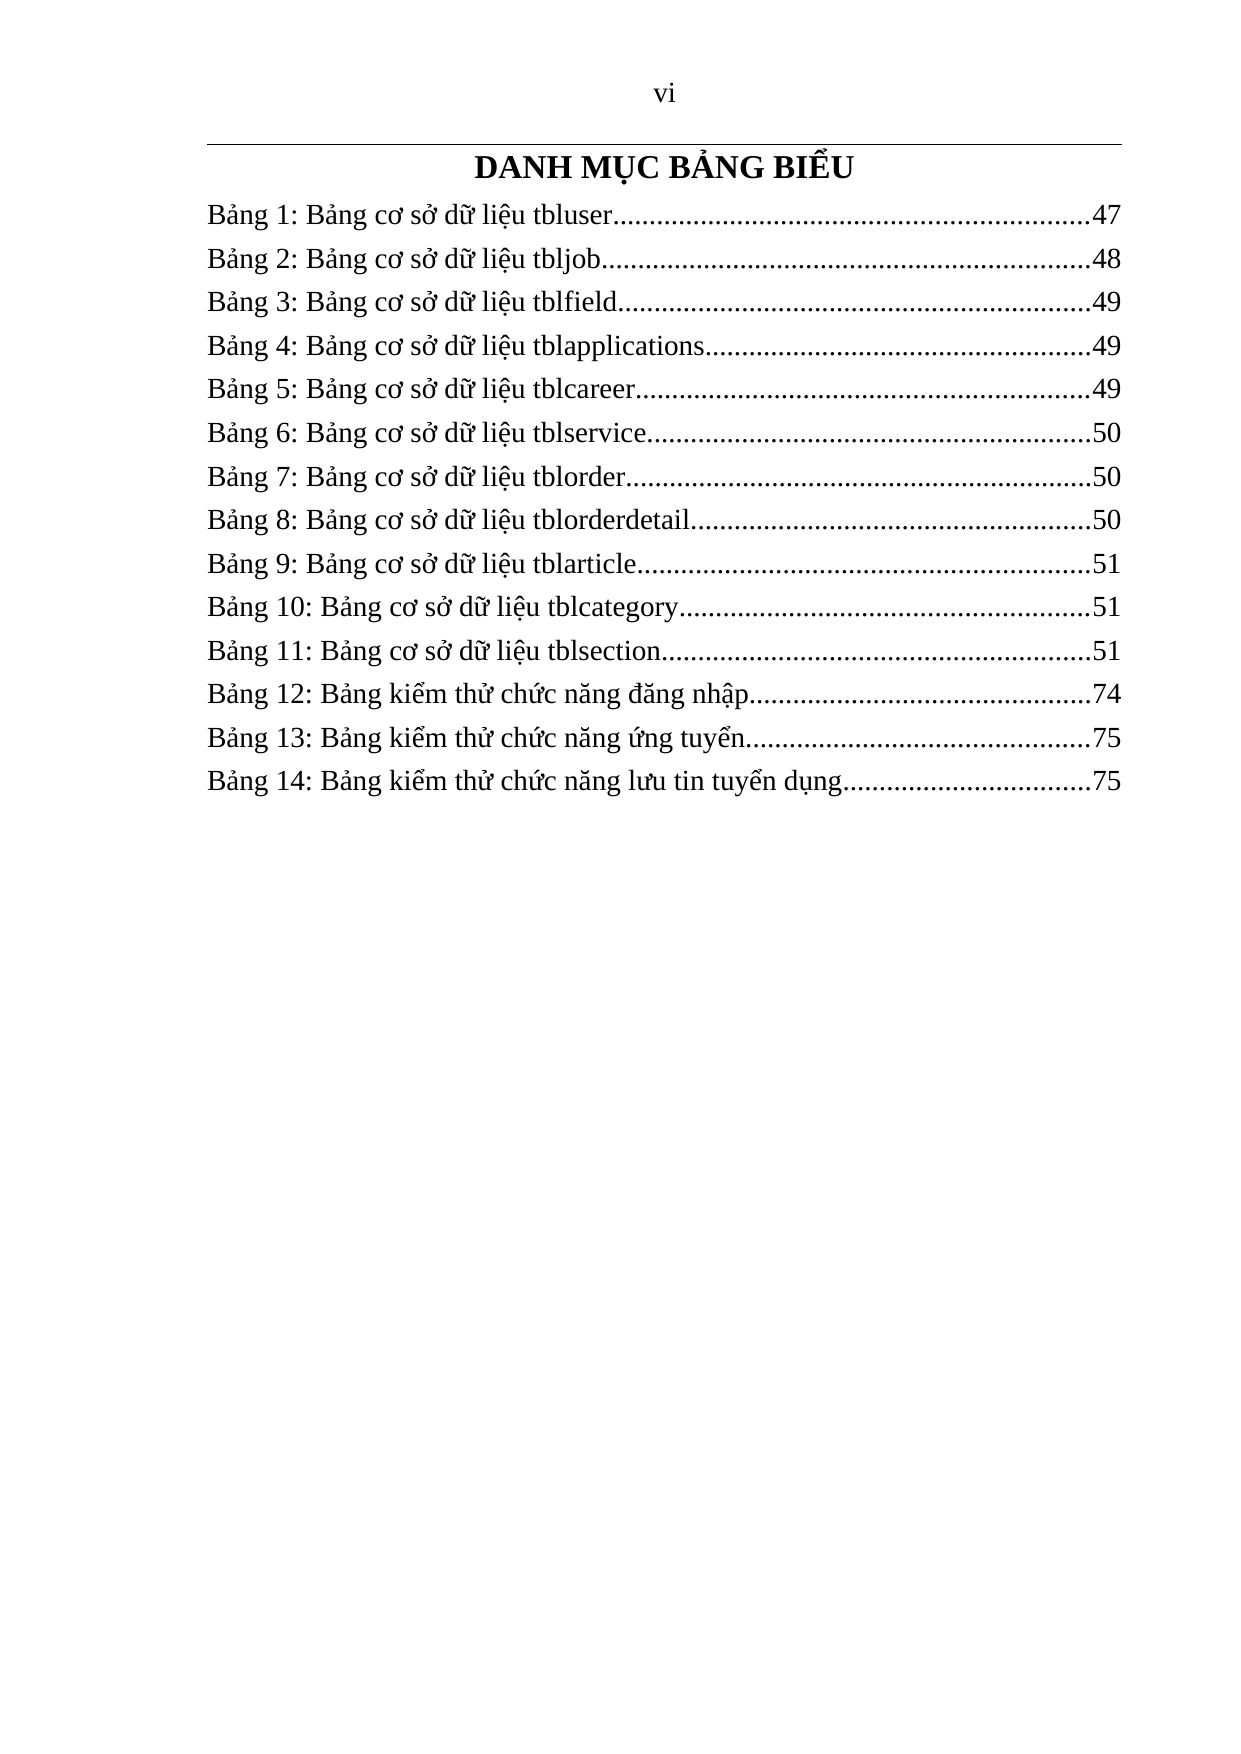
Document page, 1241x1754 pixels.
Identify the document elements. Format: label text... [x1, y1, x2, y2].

text Bảng 4: Bảng cơ sở dữ liệu tblapplications 49 [207, 328, 1122, 362]
subtitle DANH MỤC BẢNG BIỂU [207, 148, 1122, 186]
text Bảng 1: Bảng cơ sở dữ liệu tbluser 47 [207, 197, 1122, 231]
text Bảng 8: Bảng cơ sở dữ liệu tblorderdetail 50 [207, 502, 1122, 536]
text Bảng 9: Bảng cơ sở dữ liệu tblarticle 51 [207, 546, 1122, 579]
text Bảng 2: Bảng cơ sở dữ liệu tbljob 48 [207, 241, 1122, 274]
text Bảng 7: Bảng cơ sở dữ liệu tblorder 50 [207, 459, 1122, 492]
text Bảng 6: Bảng cơ sở dữ liệu tblservice 50 [207, 415, 1122, 449]
text Bảng 3: Bảng cơ sở dữ liệu tblfield 49 [207, 284, 1122, 318]
text Bảng 12: Bảng kiểm thử chức năng đăng nhập 74 [207, 676, 1122, 710]
text Bảng 10: Bảng cơ sở dữ liệu tblcategory 51 [207, 589, 1122, 623]
text Bảng 13: Bảng kiểm thử chức năng ứng tuyển 75 [207, 720, 1122, 753]
text Bảng 14: Bảng kiểm thử chức năng lưu tin tuyển dụng 75 [207, 763, 1122, 797]
text Bảng 5: Bảng cơ sở dữ liệu tblcareer 49 [207, 372, 1122, 405]
text Bảng 11: Bảng cơ sở dữ liệu tblsection 51 [207, 633, 1122, 666]
